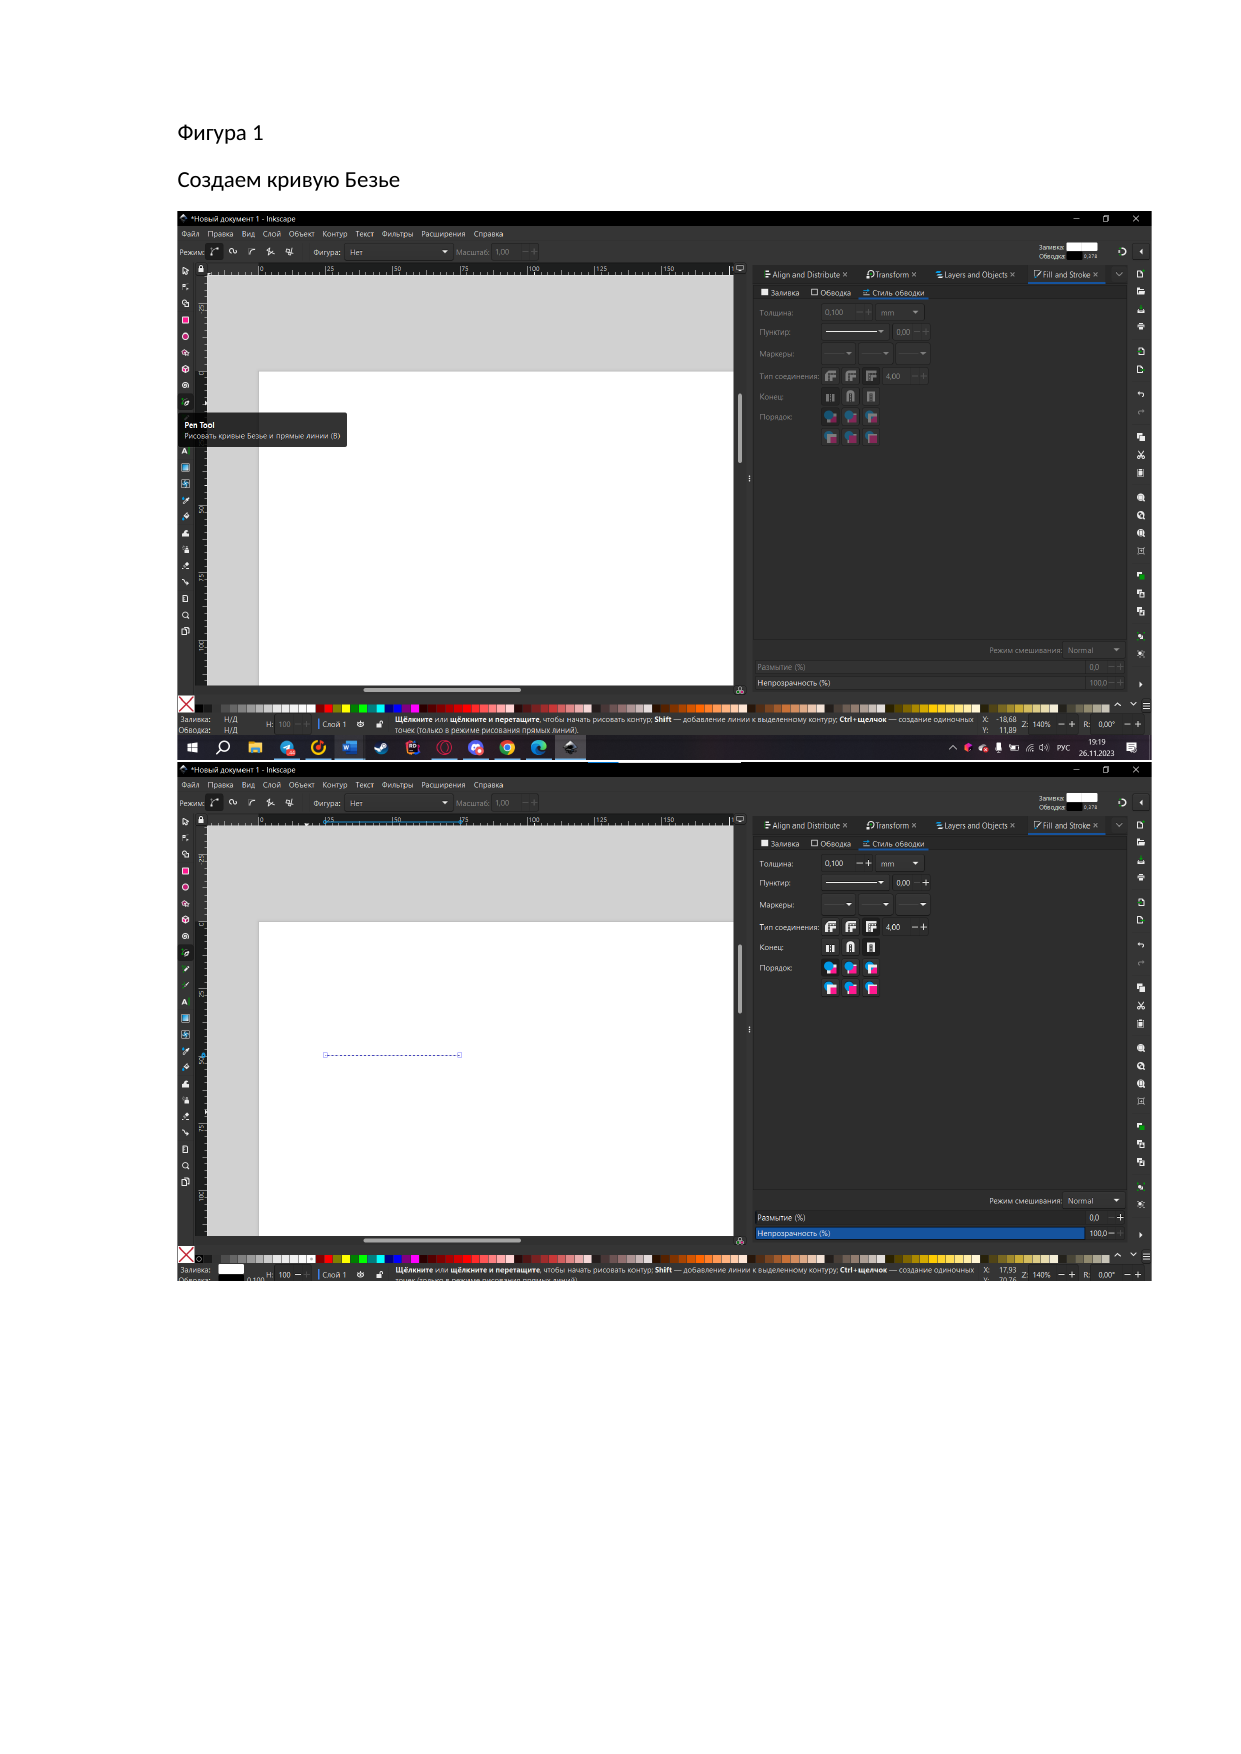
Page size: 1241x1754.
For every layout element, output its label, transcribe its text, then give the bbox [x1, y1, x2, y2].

picture [177, 762, 1152, 1281]
picture [177, 211, 1152, 760]
text Создаем кривую Безье [177, 165, 1152, 193]
text Фигура 1 [177, 118, 1152, 146]
